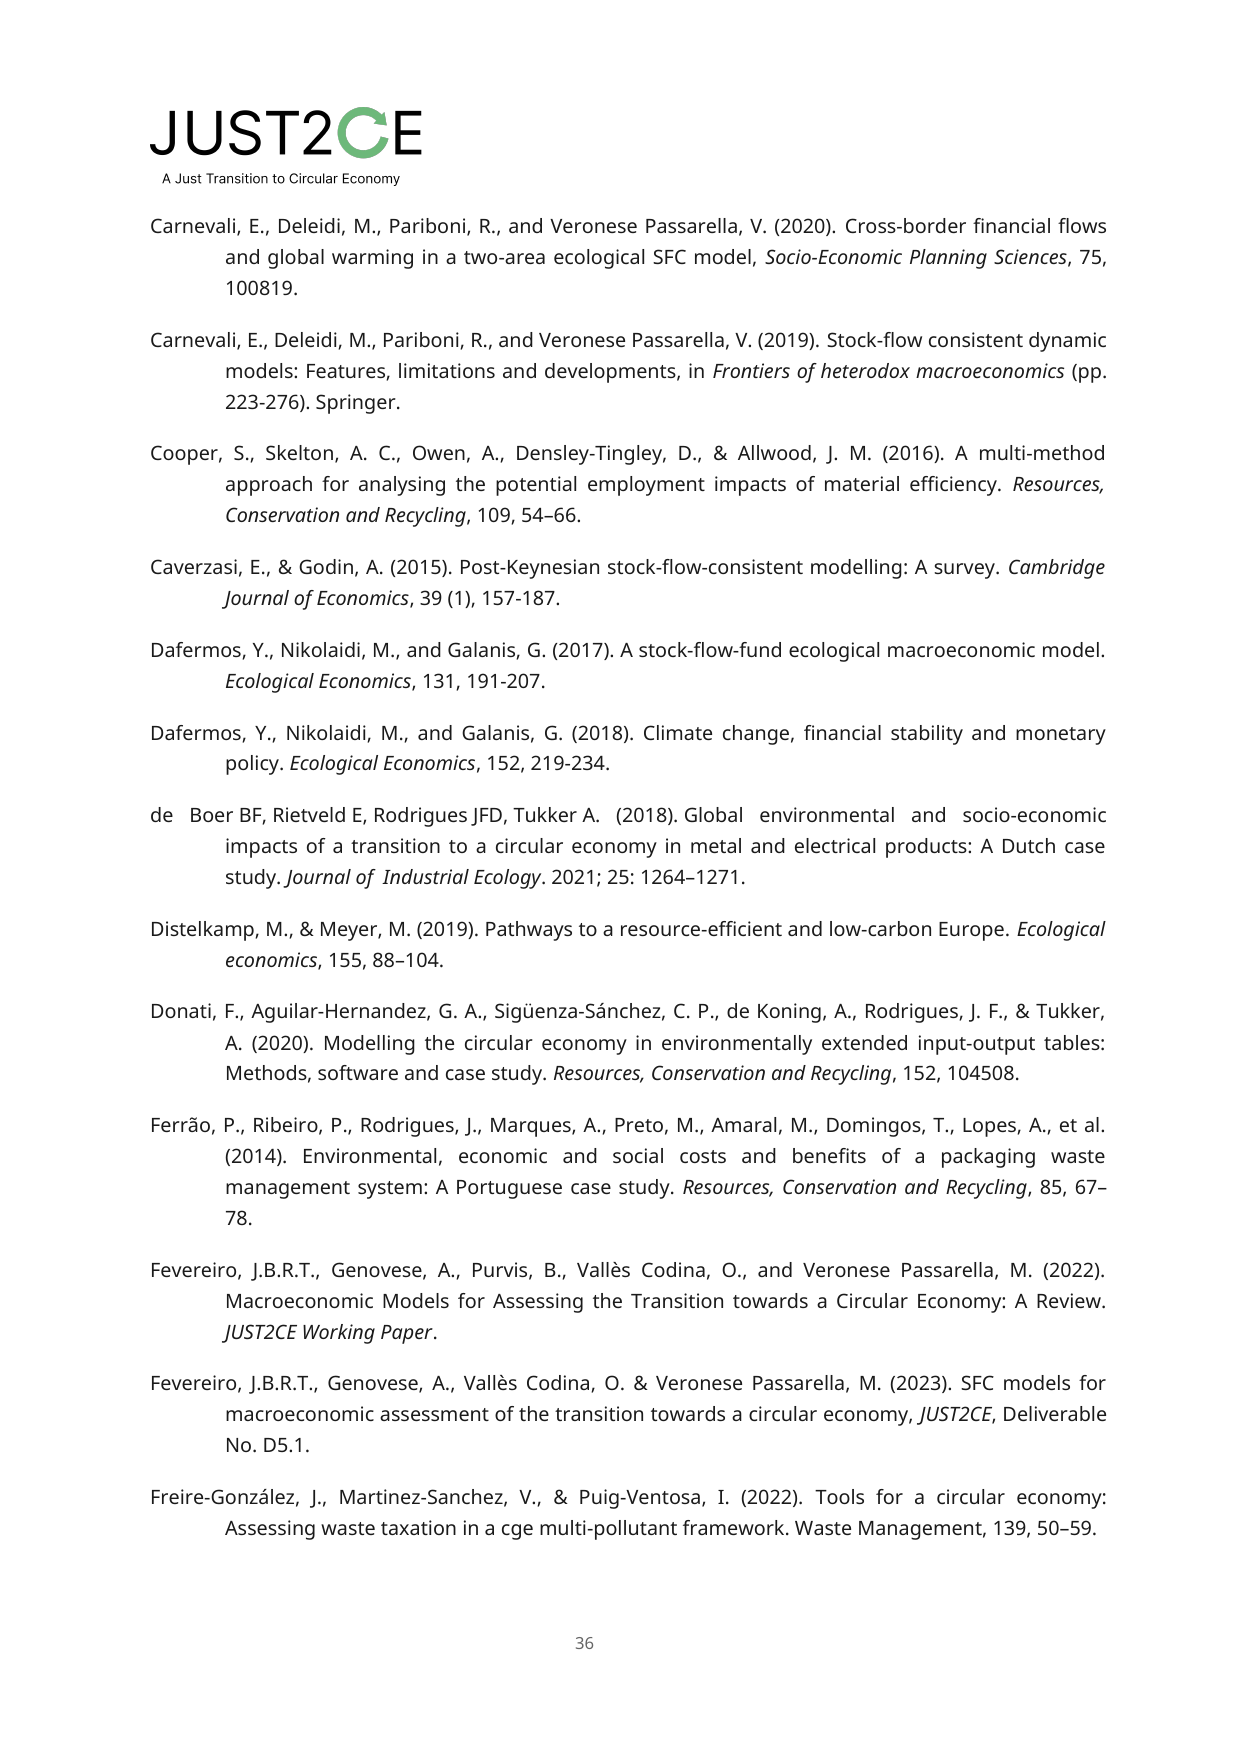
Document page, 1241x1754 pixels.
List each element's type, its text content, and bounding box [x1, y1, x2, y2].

text Caverzasi, E., & Godin, A. (2015). Post-Keynesian stock-flow-consistent modelling: A survey. Cambridge Journal of Economics, 39 (1), 157-187. [150, 553, 1107, 611]
text Donati, F., Aguilar-Hernandez, G. A., Sigüenza-Sánchez, C. P., de Koning, A., Rodrigues, J. F., & Tukker, A. (2020). Modelling the circular economy in environmentally extended input-output tables: Methods, software and case study. Resources, Conservation and Recycling, 152, 104508. [150, 998, 1107, 1087]
text Fevereiro, J.B.R.T., Genovese, A., Vallès Codina, O. & Veronese Passarella, M. (2023). SFC models for macroeconomic assessment of the transition towards a circular economy, JUST2CE, Deliverable No. D5.1. [150, 1370, 1107, 1458]
text Fevereiro, J.B.R.T., Genovese, A., Purvis, B., Vallès Codina, O., and Veronese Passarella, M. (2022). Macroeconomic Models for Assessing the Transition towards a Circular Economy: A Review. JUST2CE Working Paper. [150, 1256, 1107, 1345]
text Dafermos, Y., Nikolaidi, M., and Galanis, G. (2018). Climate change, financial stability and monetary policy. Ecological Economics, 152, 219-234. [150, 719, 1107, 777]
text Cooper, S., Skelton, A. C., Owen, A., Densley-Tingley, D., & Allwood, J. M. (2016). A multi-method approach for analysing the potential employment impacts of material efficiency. Resources, Conservation and Recycling, 109, 54–66. [150, 440, 1107, 528]
picture [150, 107, 422, 186]
text de Boer BF, Rietveld E, Rodrigues JFD, Tukker A. (2018). Global environmental and socio-economic impacts of a transition to a circular economy in metal and electrical products: A Dutch case study. Journal of Industrial Ecology. 2021; 25: 1264–1271. [150, 801, 1107, 890]
text Freire-González, J., Martinez-Sanchez, V., & Puig-Ventosa, I. (2022). Tools for a circular economy: Assessing waste taxation in a cge multi-pollutant framework. Waste Management, 139, 50–59. [150, 1483, 1107, 1541]
text Carnevali, E., Deleidi, M., Pariboni, R., and Veronese Passarella, V. (2019). Stock-flow consistent dynamic models: Features, limitations and developments, in Frontiers of heterodox macroeconomics (pp. 223-276). Springer. [150, 326, 1107, 415]
text Carnevali, E., Deleidi, M., Pariboni, R., and Veronese Passarella, V. (2020). Cross-border financial flows and global warming in a two-area ecological SFC model, Socio-Economic Planning Sciences, 75, 100819. [150, 212, 1107, 301]
text Distelkamp, M., & Meyer, M. (2019). Pathways to a resource-efficient and low-carbon Europe. Ecological economics, 155, 88–104. [150, 915, 1107, 973]
text Ferrão, P., Ribeiro, P., Rodrigues, J., Marques, A., Preto, M., Amaral, M., Domingos, T., Lopes, A., et al. (2014). Environmental, economic and social costs and benefits of a packaging waste management system: A Portuguese case study. Resources, Conservation and Recycling, 85, 67–78. [150, 1111, 1107, 1231]
text Dafermos, Y., Nikolaidi, M., and Galanis, G. (2017). A stock-flow-fund ecological macroeconomic model. Ecological Economics, 131, 191-207. [150, 636, 1107, 694]
